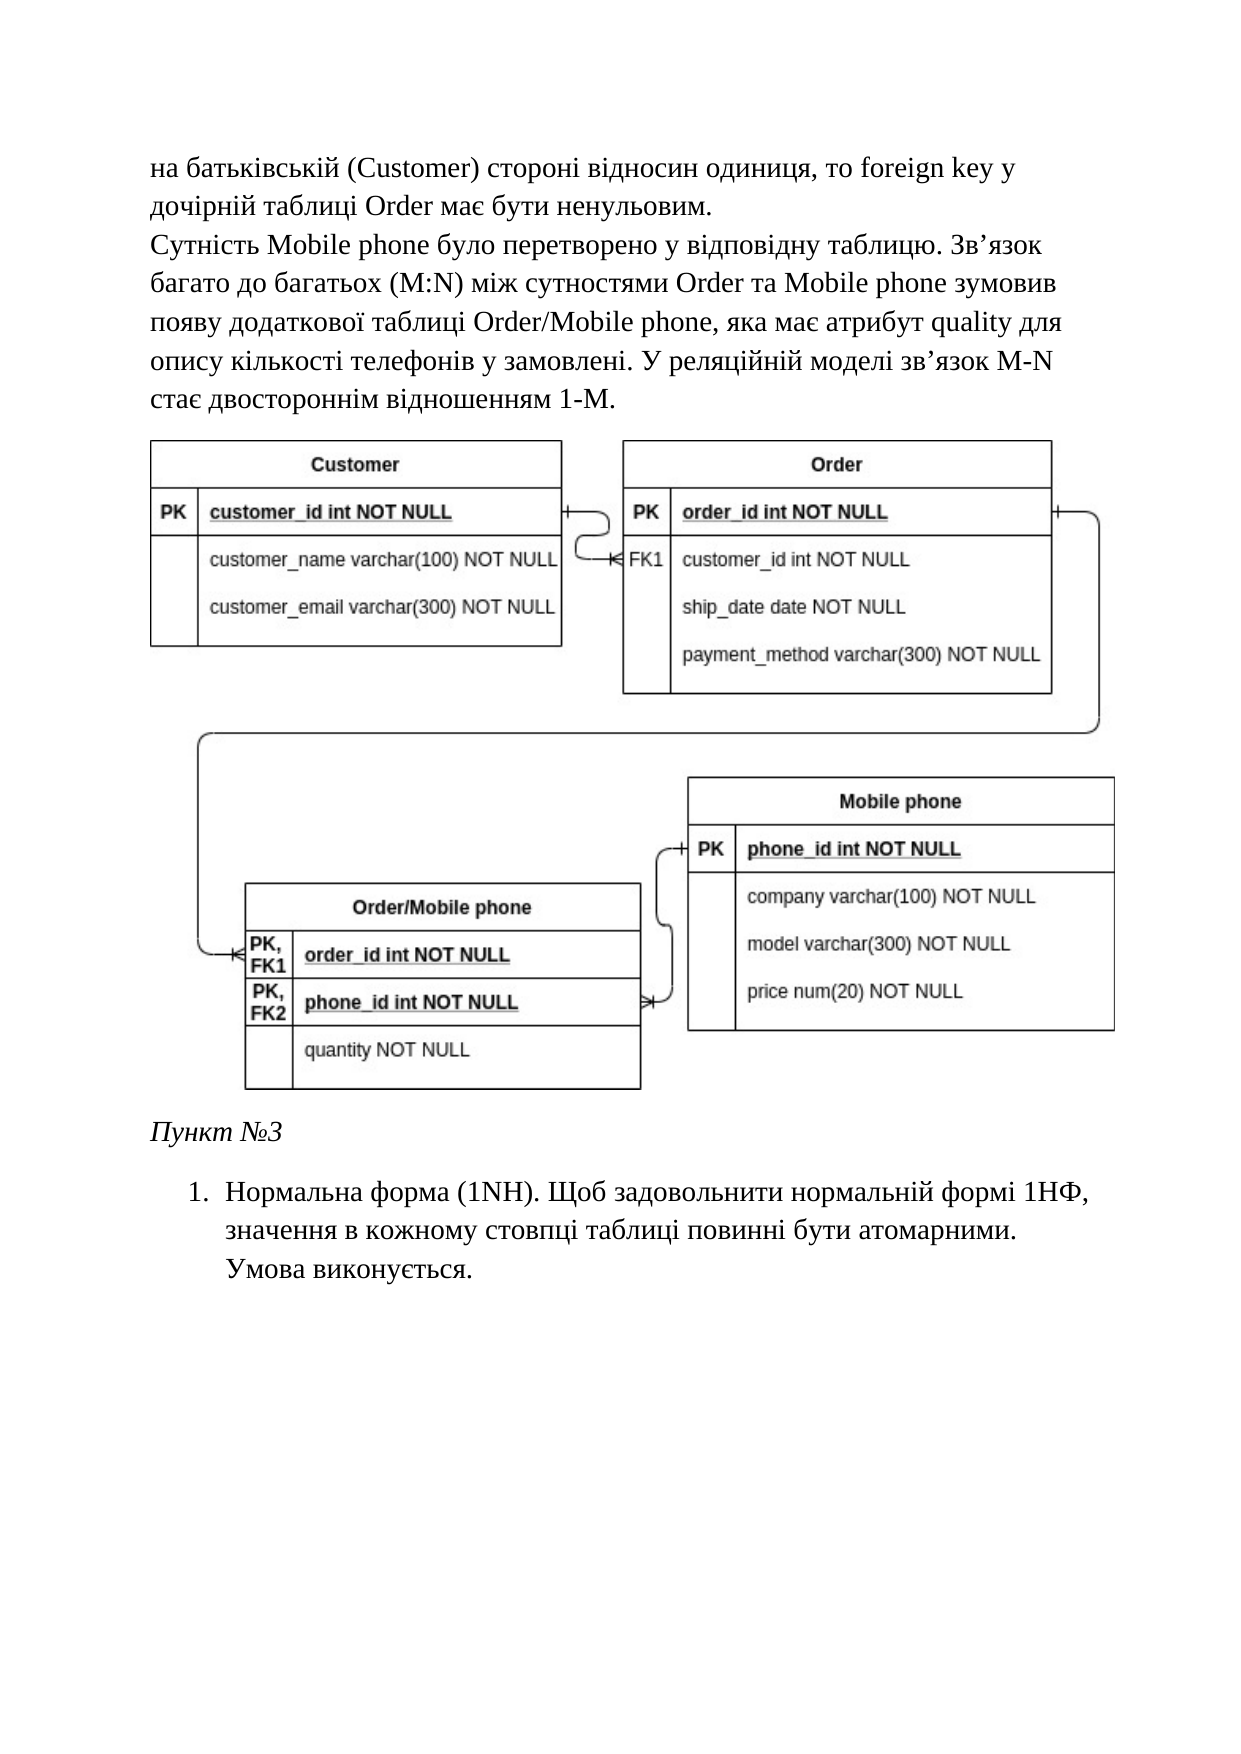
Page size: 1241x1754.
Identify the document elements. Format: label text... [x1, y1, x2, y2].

text Сутність Mobile phone було перетворено у відповідну таблицю. Зв’язок багато до багатьох (M:N) між сутностями Order та Mobile phone зумовив появу додаткової таблиці Order/Mobile phone, яка має атрибут quality для опису кількості телефонів у замовлені. У реляційній моделі зв’язок M-N стає двостороннім відношенням 1-M. [150, 227, 1090, 415]
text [150, 150, 1090, 222]
picture [150, 440, 1115, 1090]
list Нормальна форма (1NH). Щоб задовольнити нормальній формі 1НФ, значення в кожному стовпці таблиці повинні бути атомарними. Умова виконується. [187, 1174, 1090, 1284]
text Пункт №3 [150, 1114, 1090, 1148]
